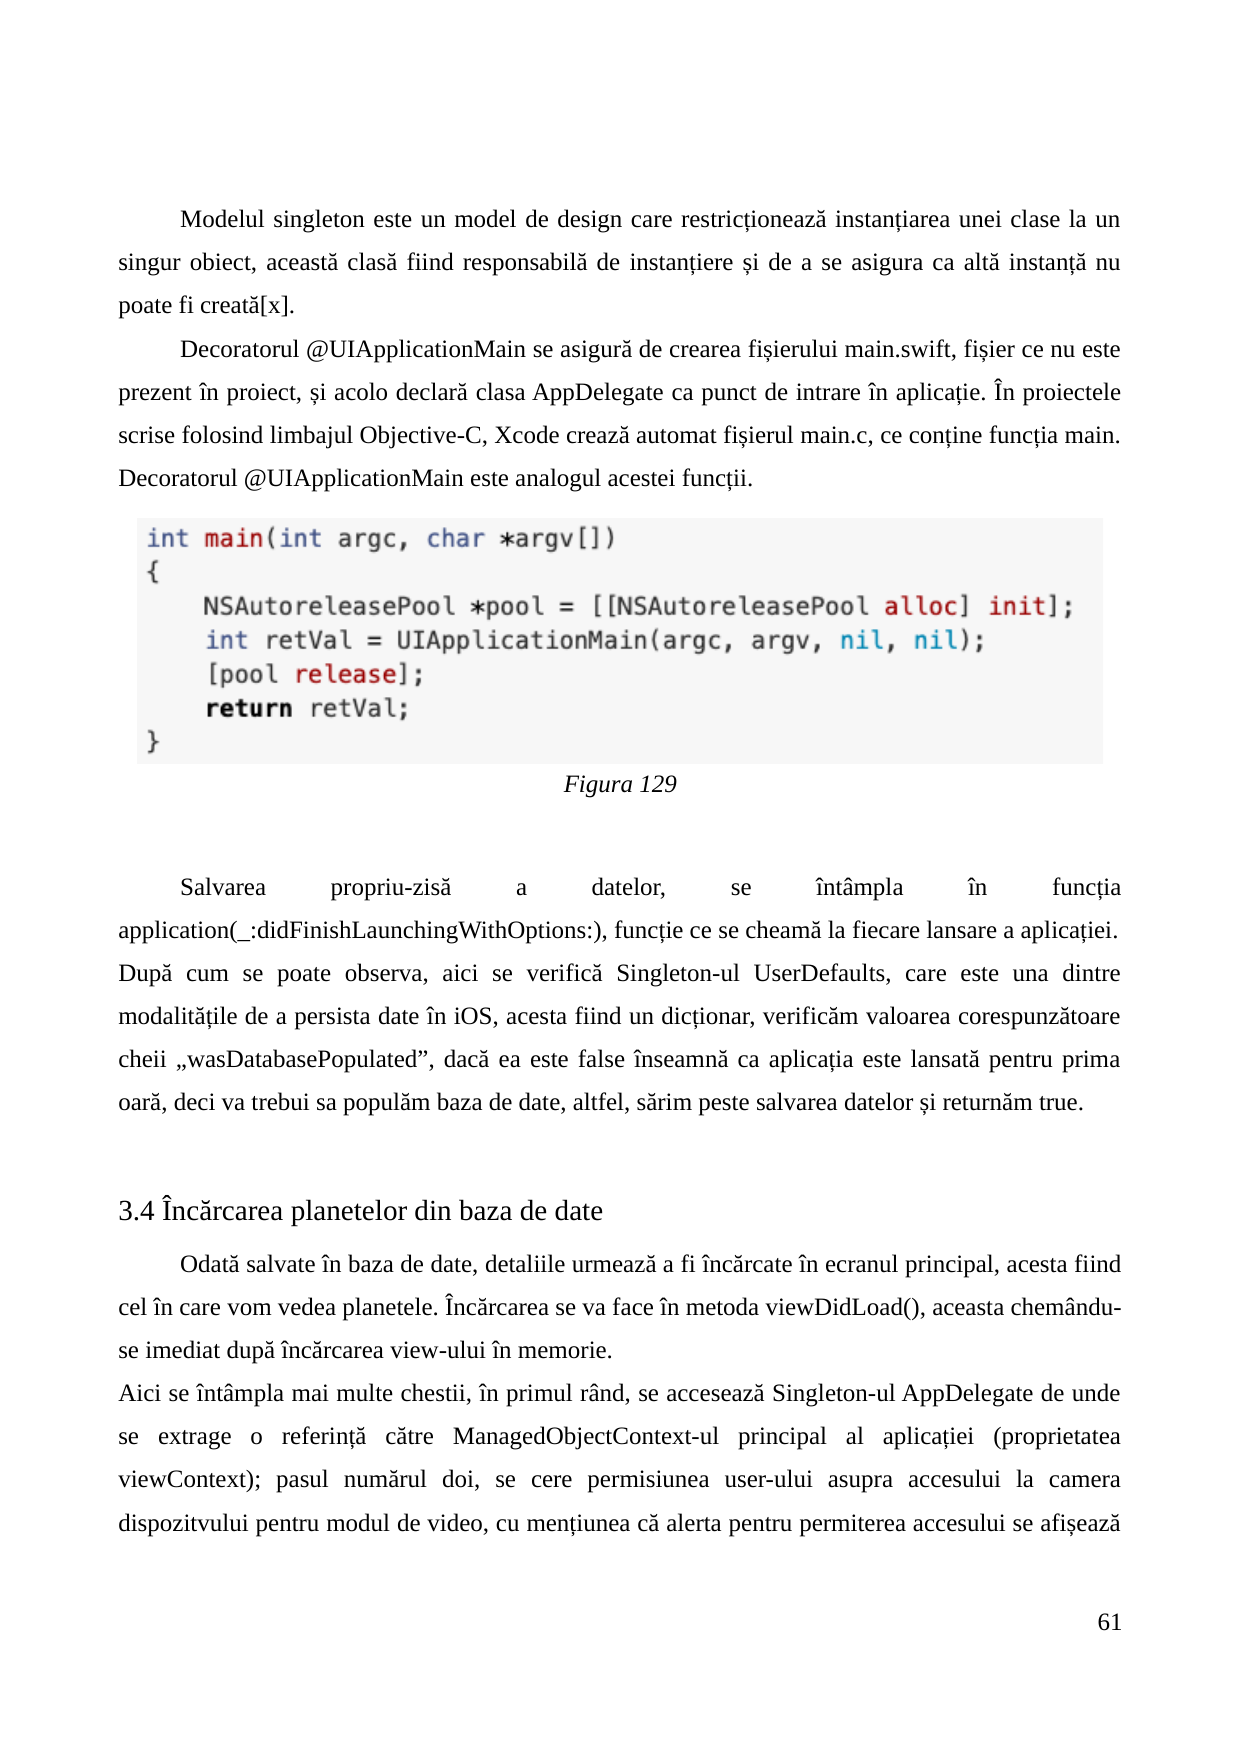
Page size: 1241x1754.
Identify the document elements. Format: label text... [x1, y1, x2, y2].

text Salvarea propriu-zisă a datelor, se întâmpla în funcția application(_:didFinishLaunchingWithOptions:), funcție ce se cheamă la fiecare lansare a aplicației. [118, 872, 1122, 944]
text Odată salvate în baza de date, detaliile urmează a fi încărcate în ecranul principal, acesta fiind cel în care vom vedea planetele. Încărcarea se va face în metoda viewDidLoad(), aceasta chemându-se imediat după încărcarea view-ului în memorie. [118, 1249, 1122, 1364]
subtitle 3.4 Încărcarea planetelor din baza de date [118, 1193, 1122, 1226]
picture [137, 518, 1104, 764]
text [118, 1378, 1122, 1536]
text Modelul singleton este un model de design care restricționează instanțiarea unei clase la un singur obiect, această clasă fiind responsabilă de instanțiere și de a se asigura ca altă instanță nu poate fi creată[x]. [118, 204, 1122, 319]
text Decoratorul @UIApplicationMain se asigură de crearea fișierului main.swift, fișier ce nu este prezent în proiect, și acolo declară clasa AppDelegate ca punct de intrare în aplicație. În proiectele scrise folosind limbajul Objective-C, Xcode crează automat fișierul main.c, ce conține funcția main. Decoratorul @UIApplicationMain este analogul acestei funcții. [118, 334, 1122, 492]
text După cum se poate observa, aici se verifică Singleton-ul UserDefaults, care este una dintre modalitățile de a persista date în iOS, acesta fiind un dicționar, verificăm valoarea corespunzătoare cheii „wasDatabasePopulated”, dacă ea este false înseamnă ca aplicația este lansată pentru prima oară, deci va trebui sa populăm baza de date, altfel, sărim peste salvarea datelor și returnăm true. [118, 958, 1122, 1116]
